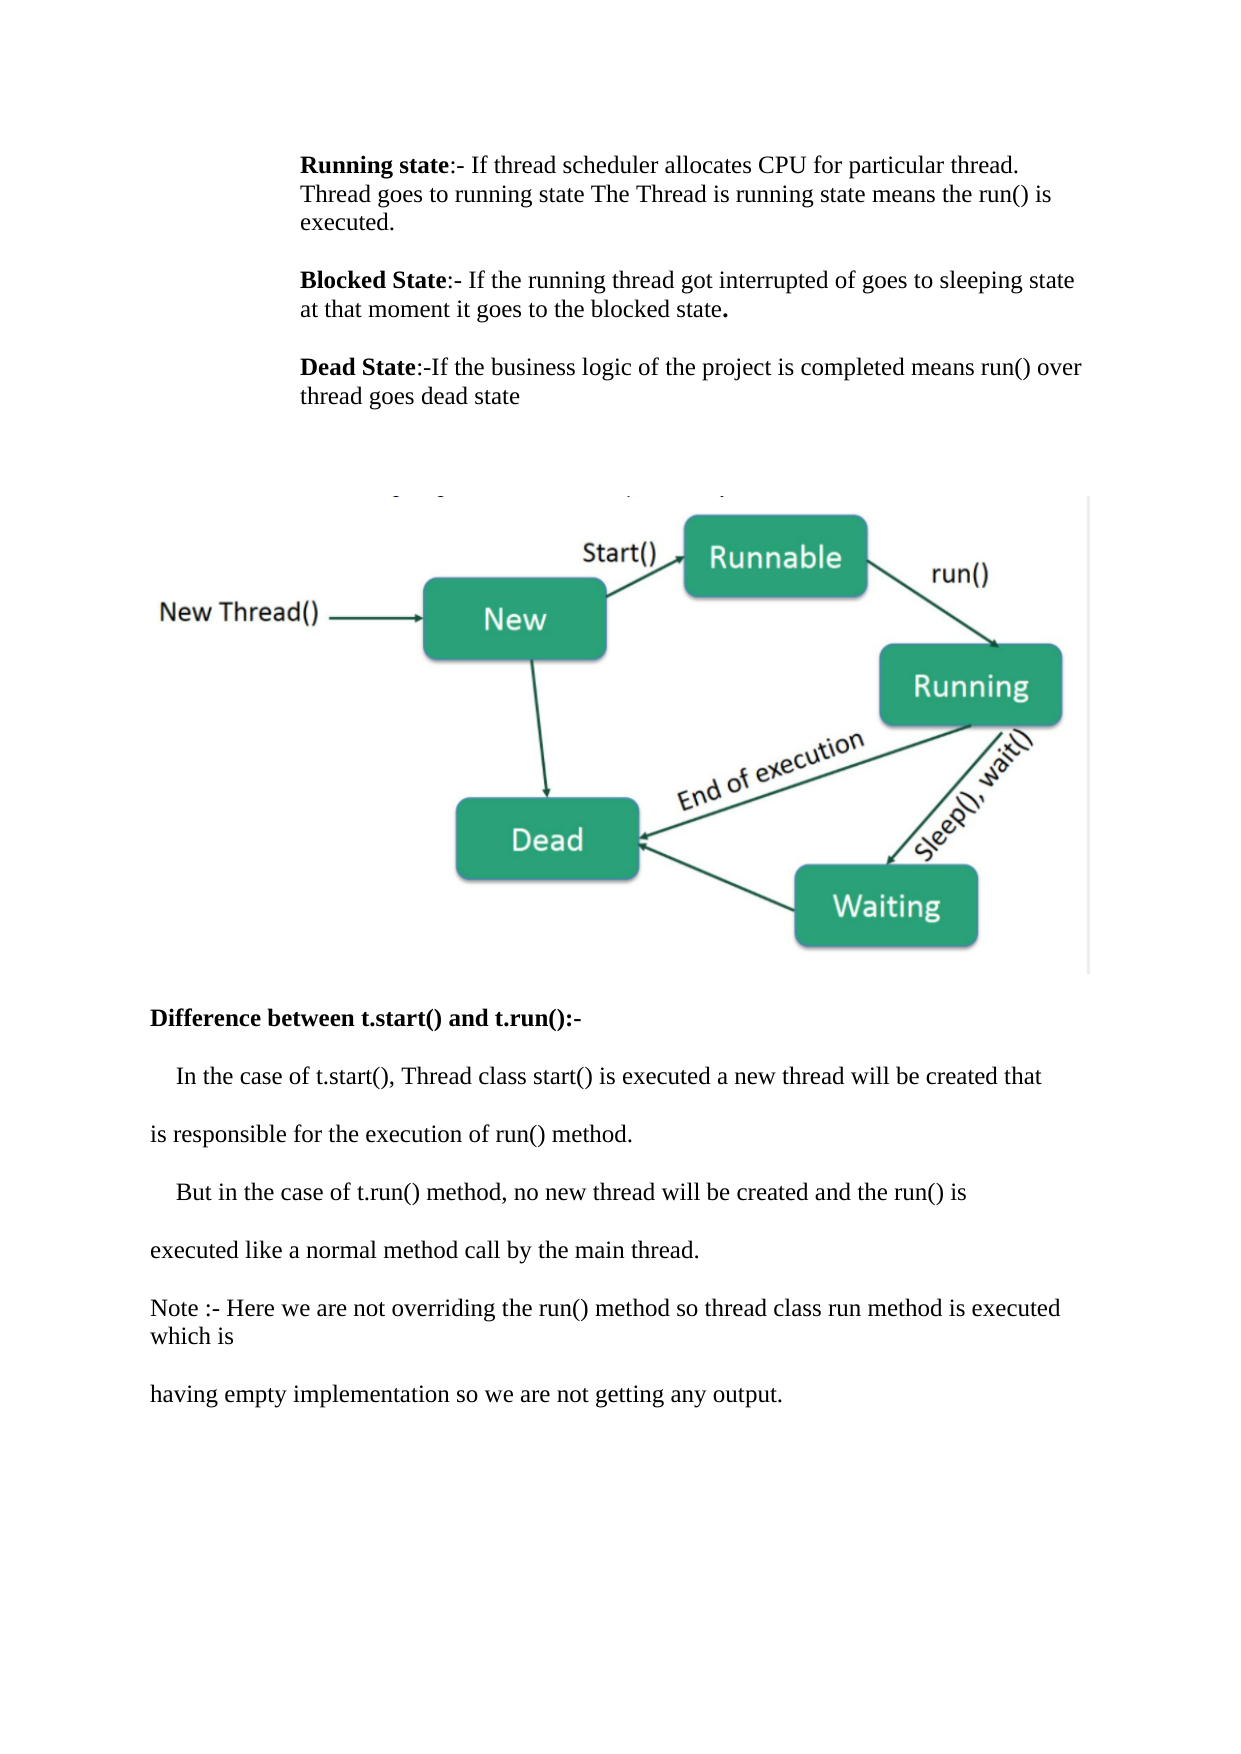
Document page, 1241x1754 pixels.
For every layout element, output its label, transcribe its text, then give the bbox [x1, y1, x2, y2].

text  In the case of t.start(), Thread class start() is executed a new thread will be created that [150, 1061, 1090, 1090]
text executed like a normal method call by the main thread. [150, 1235, 1090, 1263]
text having empty implementation so we are not getting any output. [150, 1379, 1090, 1408]
picture [150, 496, 1091, 974]
text Blocked State:- If the running thread got interrupted of goes to sleeping state at that moment it goes to the blocked state. [300, 265, 1090, 323]
text is responsible for the execution of run() method. [150, 1119, 1090, 1148]
text Running state:- If thread scheduler allocates CPU for particular thread. Thread goes to running state The Thread is running state means the run() is executed. [300, 150, 1090, 236]
text Difference between t.start() and t.run():- [150, 1003, 1090, 1032]
text  But in the case of t.run() method, no new thread will be created and the run() is [150, 1177, 1090, 1206]
text Dead State:-If the business logic of the project is completed means run() over thread goes dead state [300, 352, 1090, 409]
text Note :- Here we are not overriding the run() method so thread class run method is executed which is [150, 1293, 1090, 1350]
